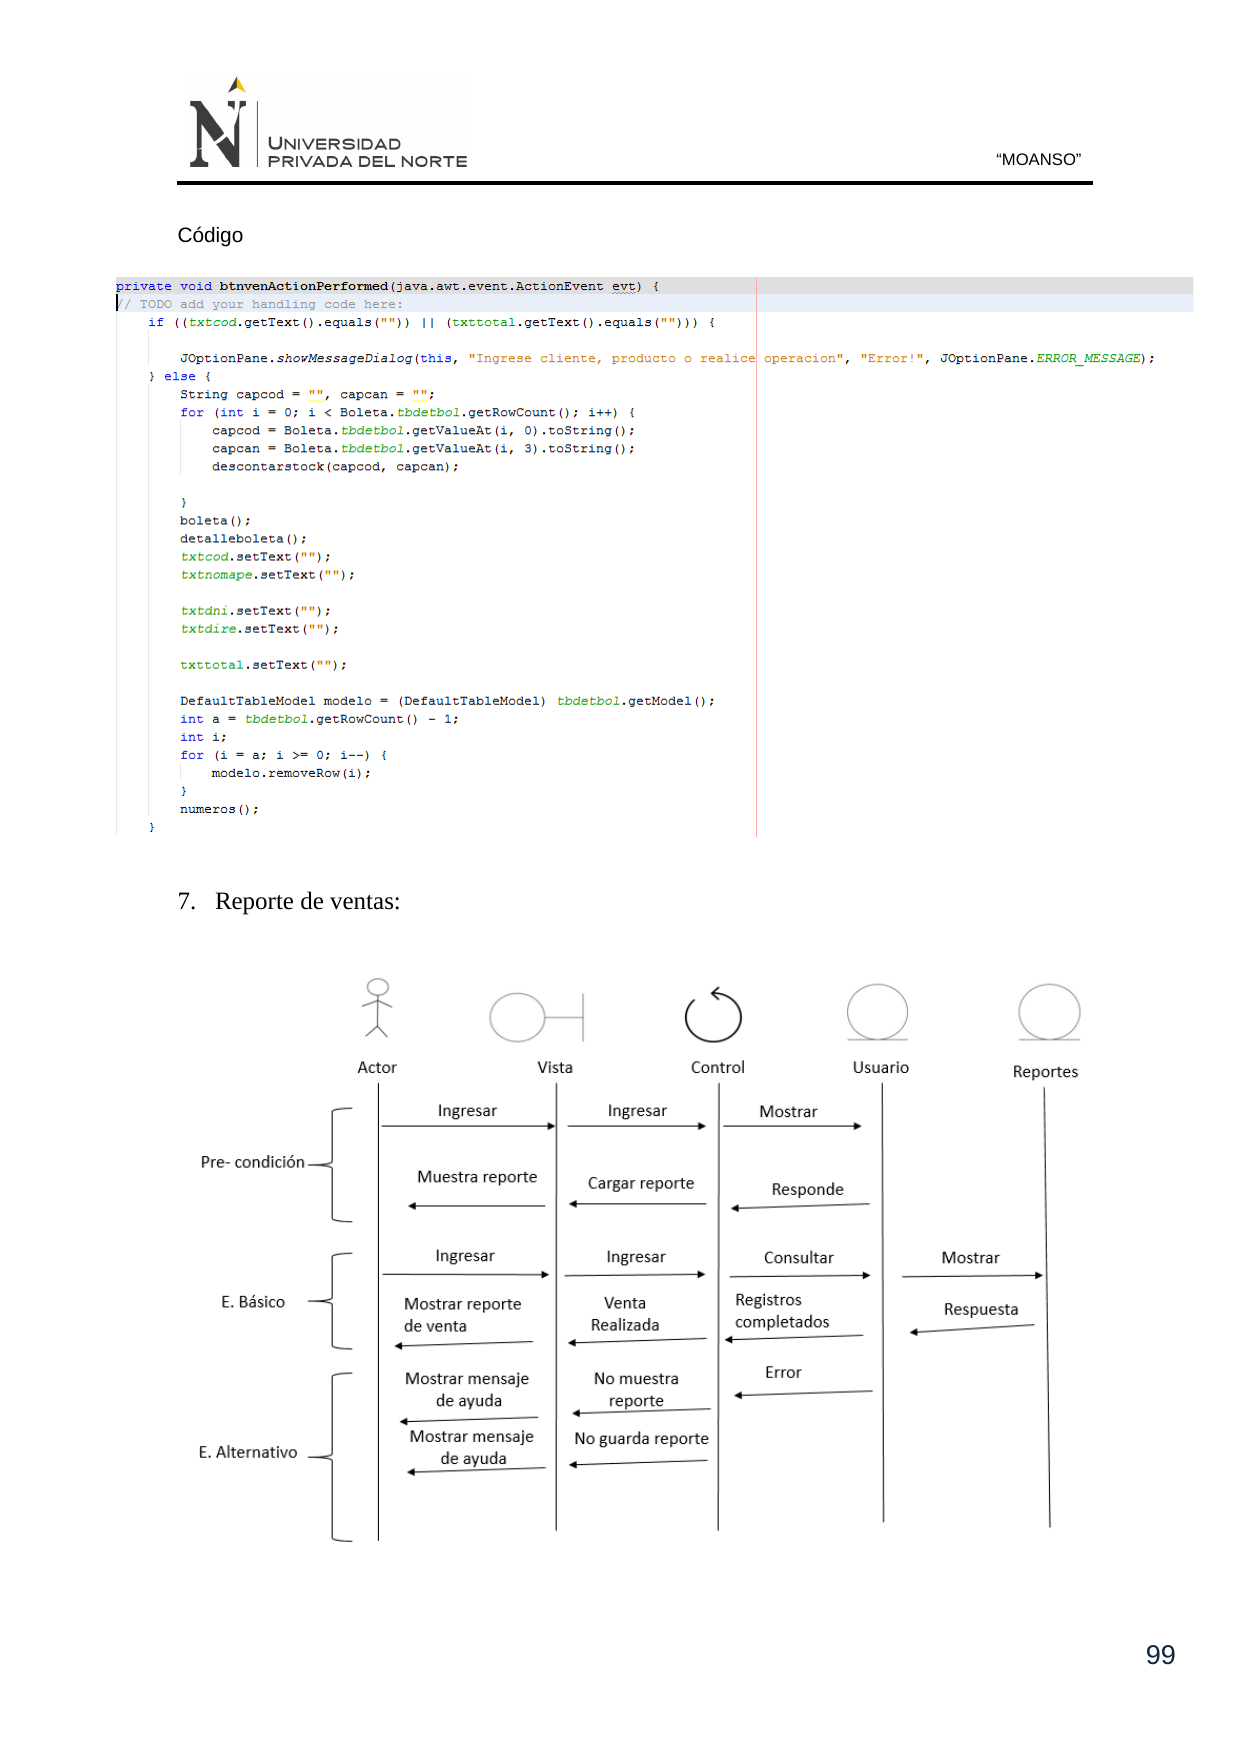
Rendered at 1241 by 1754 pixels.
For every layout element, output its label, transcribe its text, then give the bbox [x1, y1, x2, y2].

text Código [177, 223, 1092, 247]
list Reporte de ventas: [177, 886, 1092, 915]
picture [112, 277, 1193, 838]
picture [188, 73, 469, 169]
picture [176, 970, 1125, 1583]
